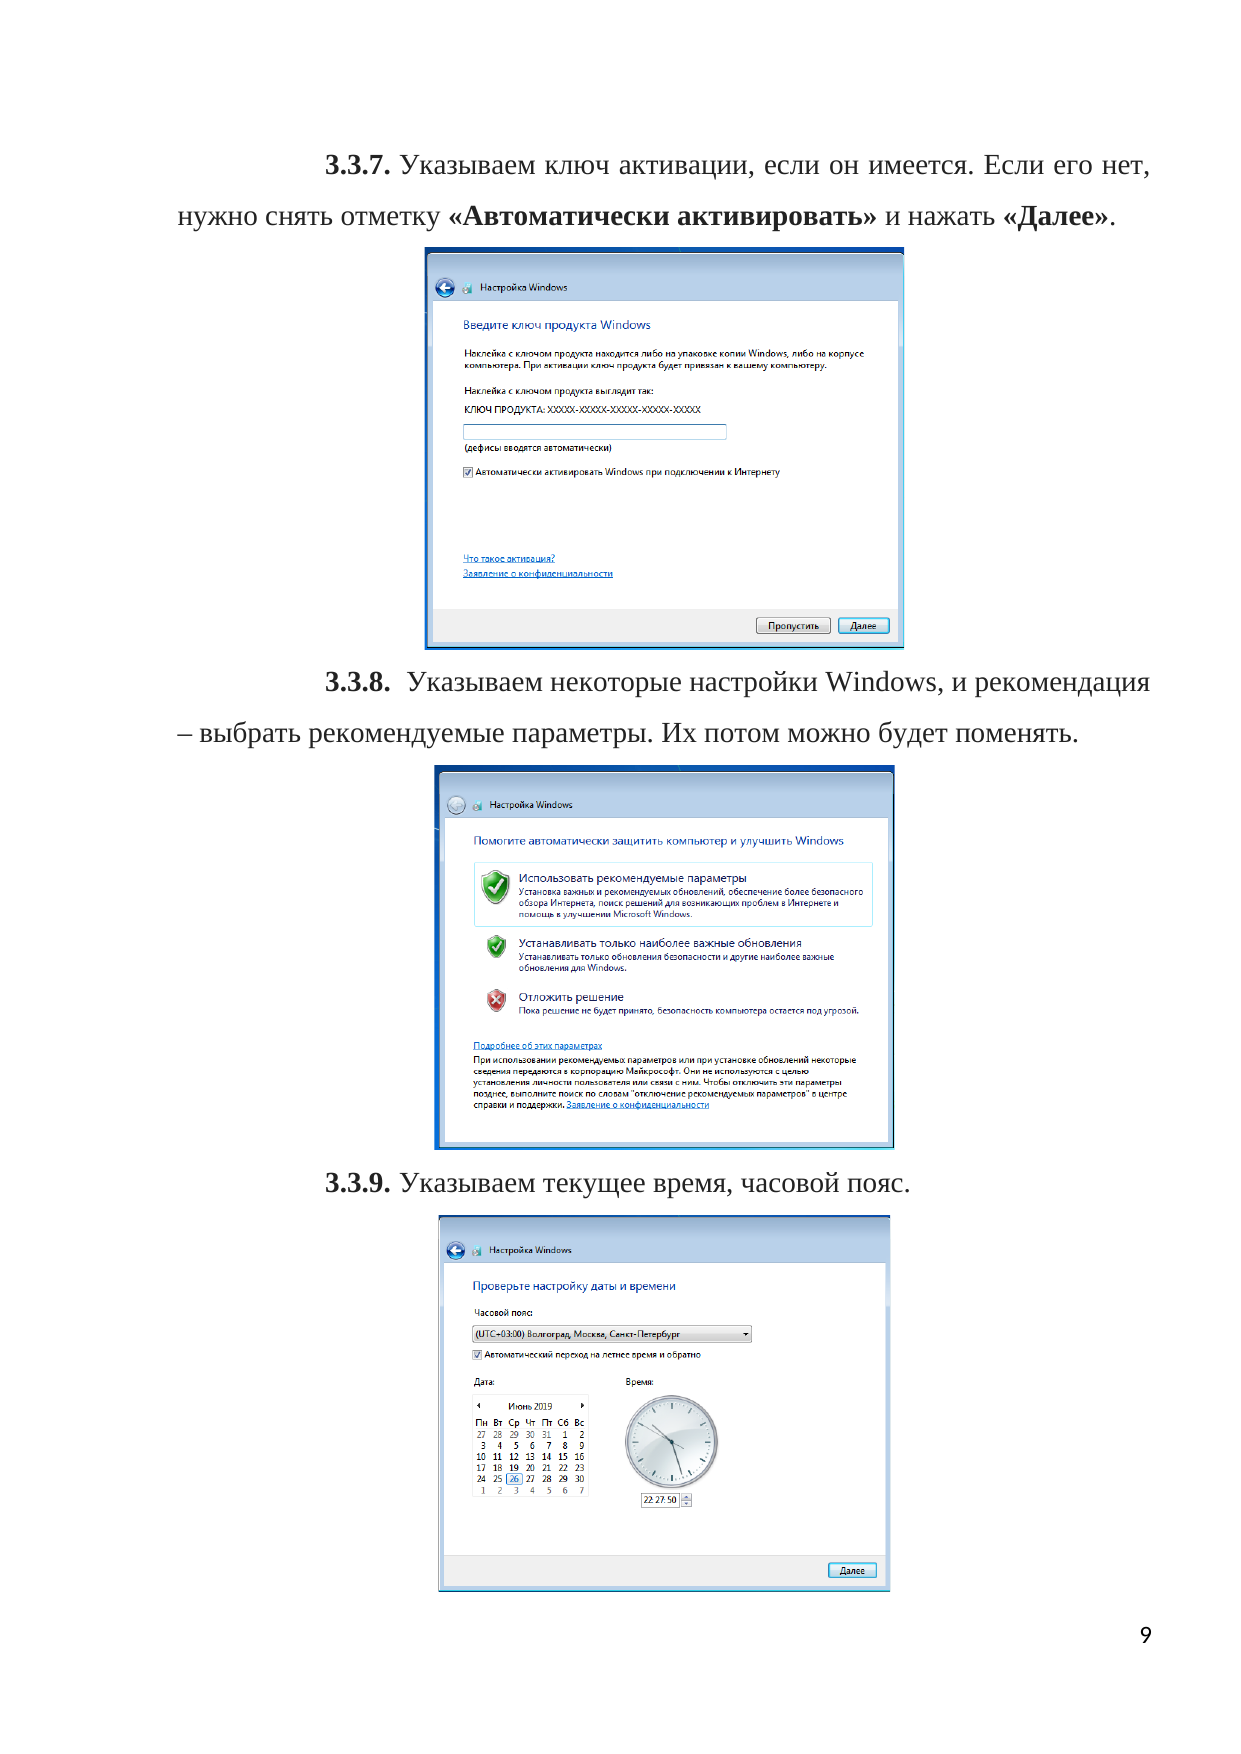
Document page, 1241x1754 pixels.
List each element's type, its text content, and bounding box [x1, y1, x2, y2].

picture [438, 1215, 891, 1592]
list Указываем некоторые настройки Windows, и рекомендация – выбрать рекомендуемые параметры. Их потом можно будет поменять. [177, 664, 1152, 748]
list Указываем текущее время, часовой пояс. [177, 1165, 1152, 1198]
picture [434, 765, 895, 1150]
picture [424, 247, 905, 650]
list Указываем ключ активации, если он имеется. Если его нет, нужно снять отметку «Автоматически активировать» и нажать «Далее». [177, 147, 1152, 231]
